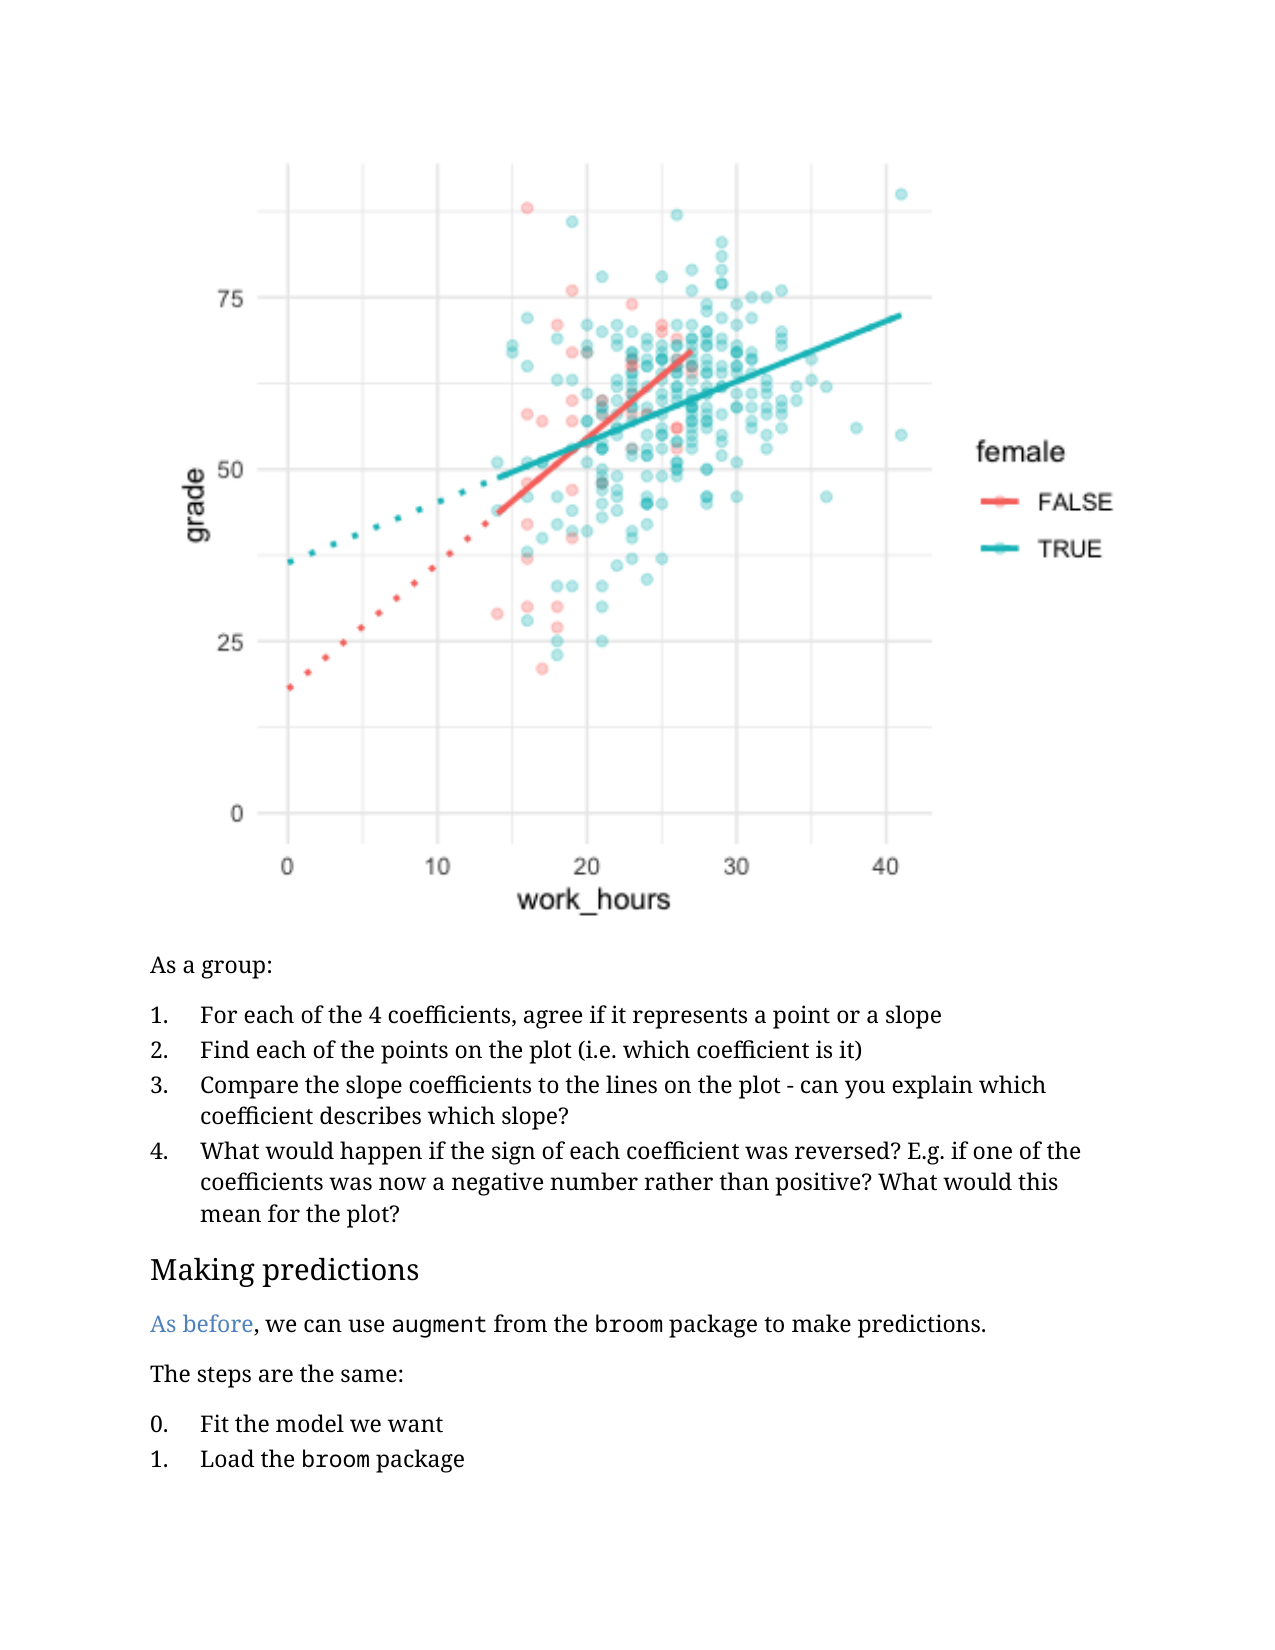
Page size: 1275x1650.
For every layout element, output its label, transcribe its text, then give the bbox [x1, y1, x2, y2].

text As before, we can use augment from the broom package to make predictions. [150, 1308, 1125, 1339]
picture [168, 150, 1144, 930]
list Load the broom package [150, 1443, 1125, 1474]
subtitle Making predictions [150, 1249, 1125, 1289]
text As a group: [150, 949, 1125, 980]
list Fit the model we want [150, 1408, 1125, 1439]
list For each of the 4 coefficients, agree if it represents a point or a slope [150, 999, 1125, 1030]
list What would happen if the sign of each coefficient was reversed? E.g. if one of the coefficients was now a negative number rather than positive? What would this mean for the plot? [150, 1135, 1125, 1229]
list Compare the slope coefficients to the lines on the plot - can you explain which coefficient describes which slope? [150, 1069, 1125, 1131]
text The steps are the same: [150, 1358, 1125, 1389]
list Find each of the points on the plot (i.e. which coefficient is it) [150, 1034, 1125, 1065]
